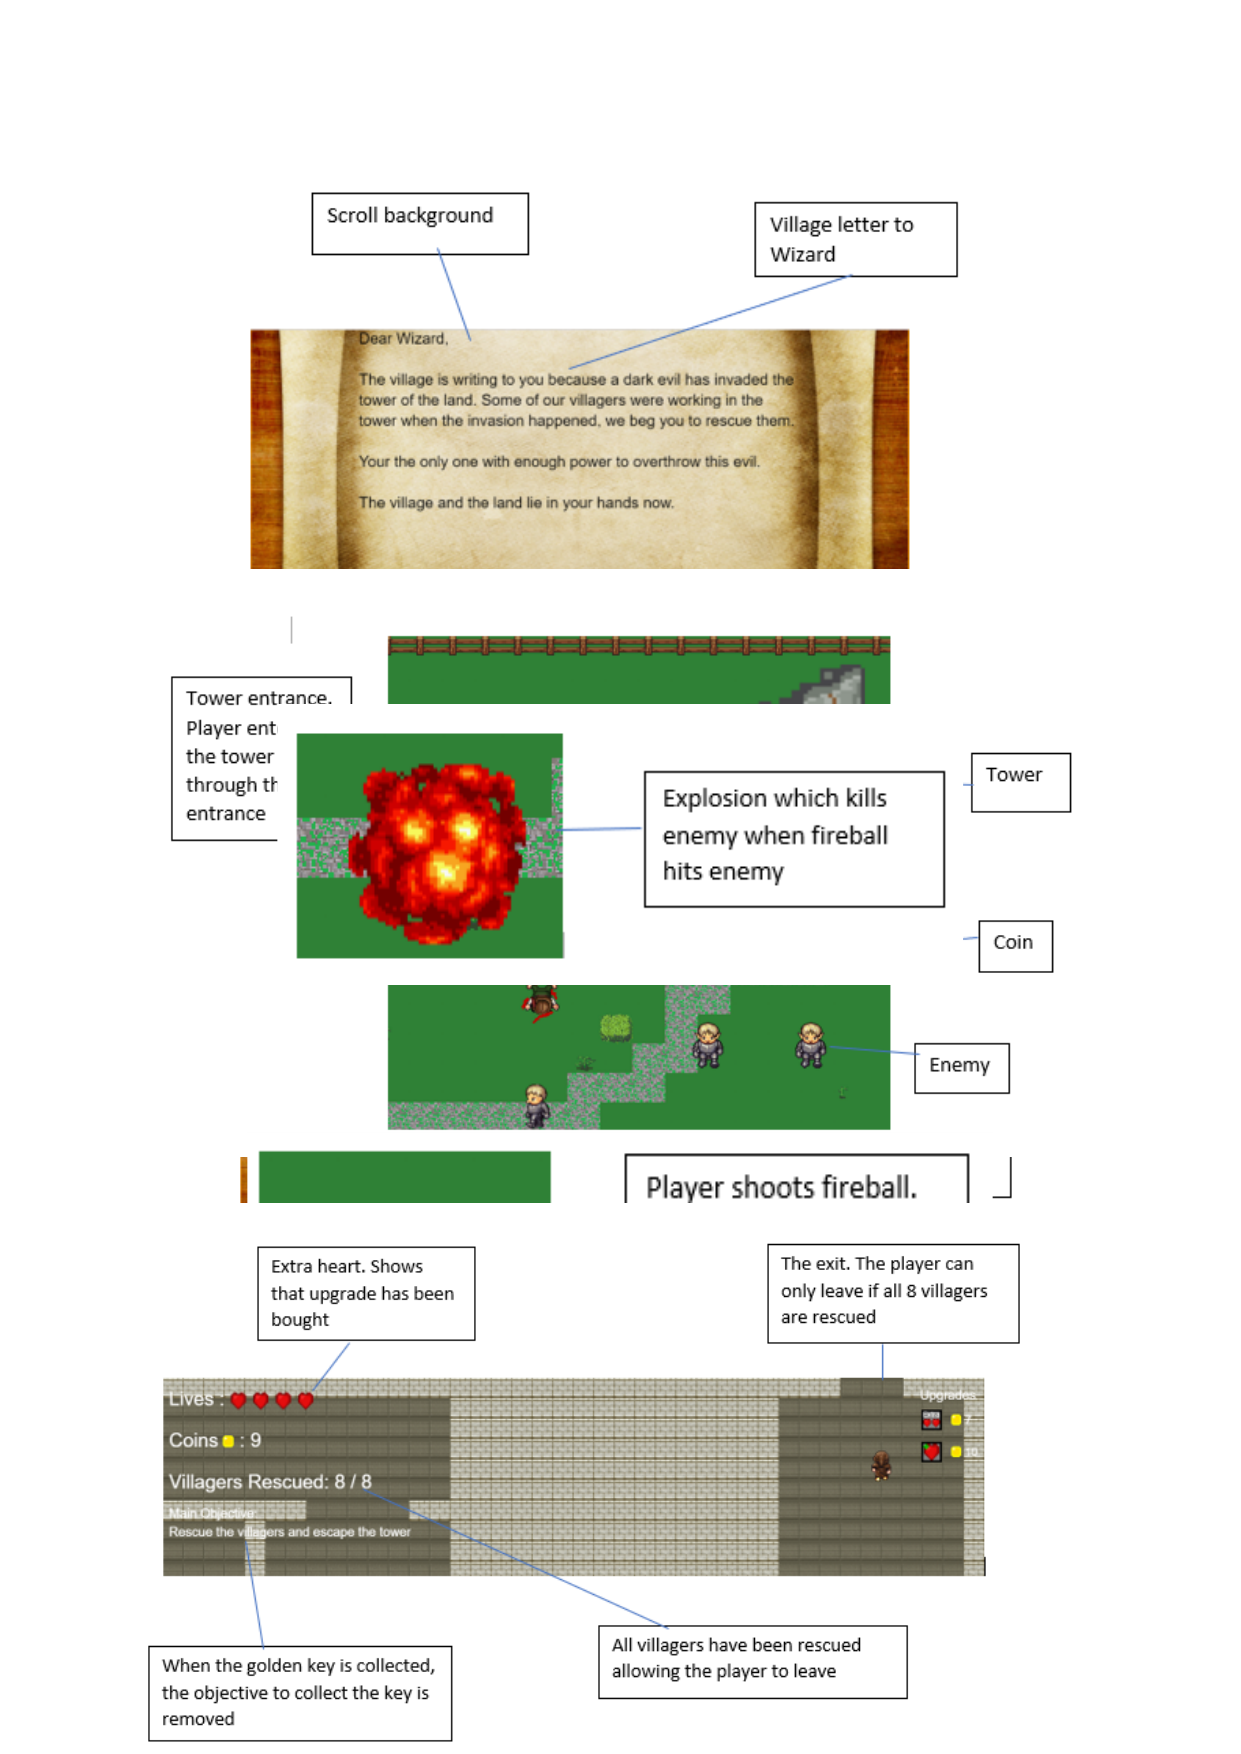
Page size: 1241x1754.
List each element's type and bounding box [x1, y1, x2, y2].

picture [128, 150, 1091, 1754]
